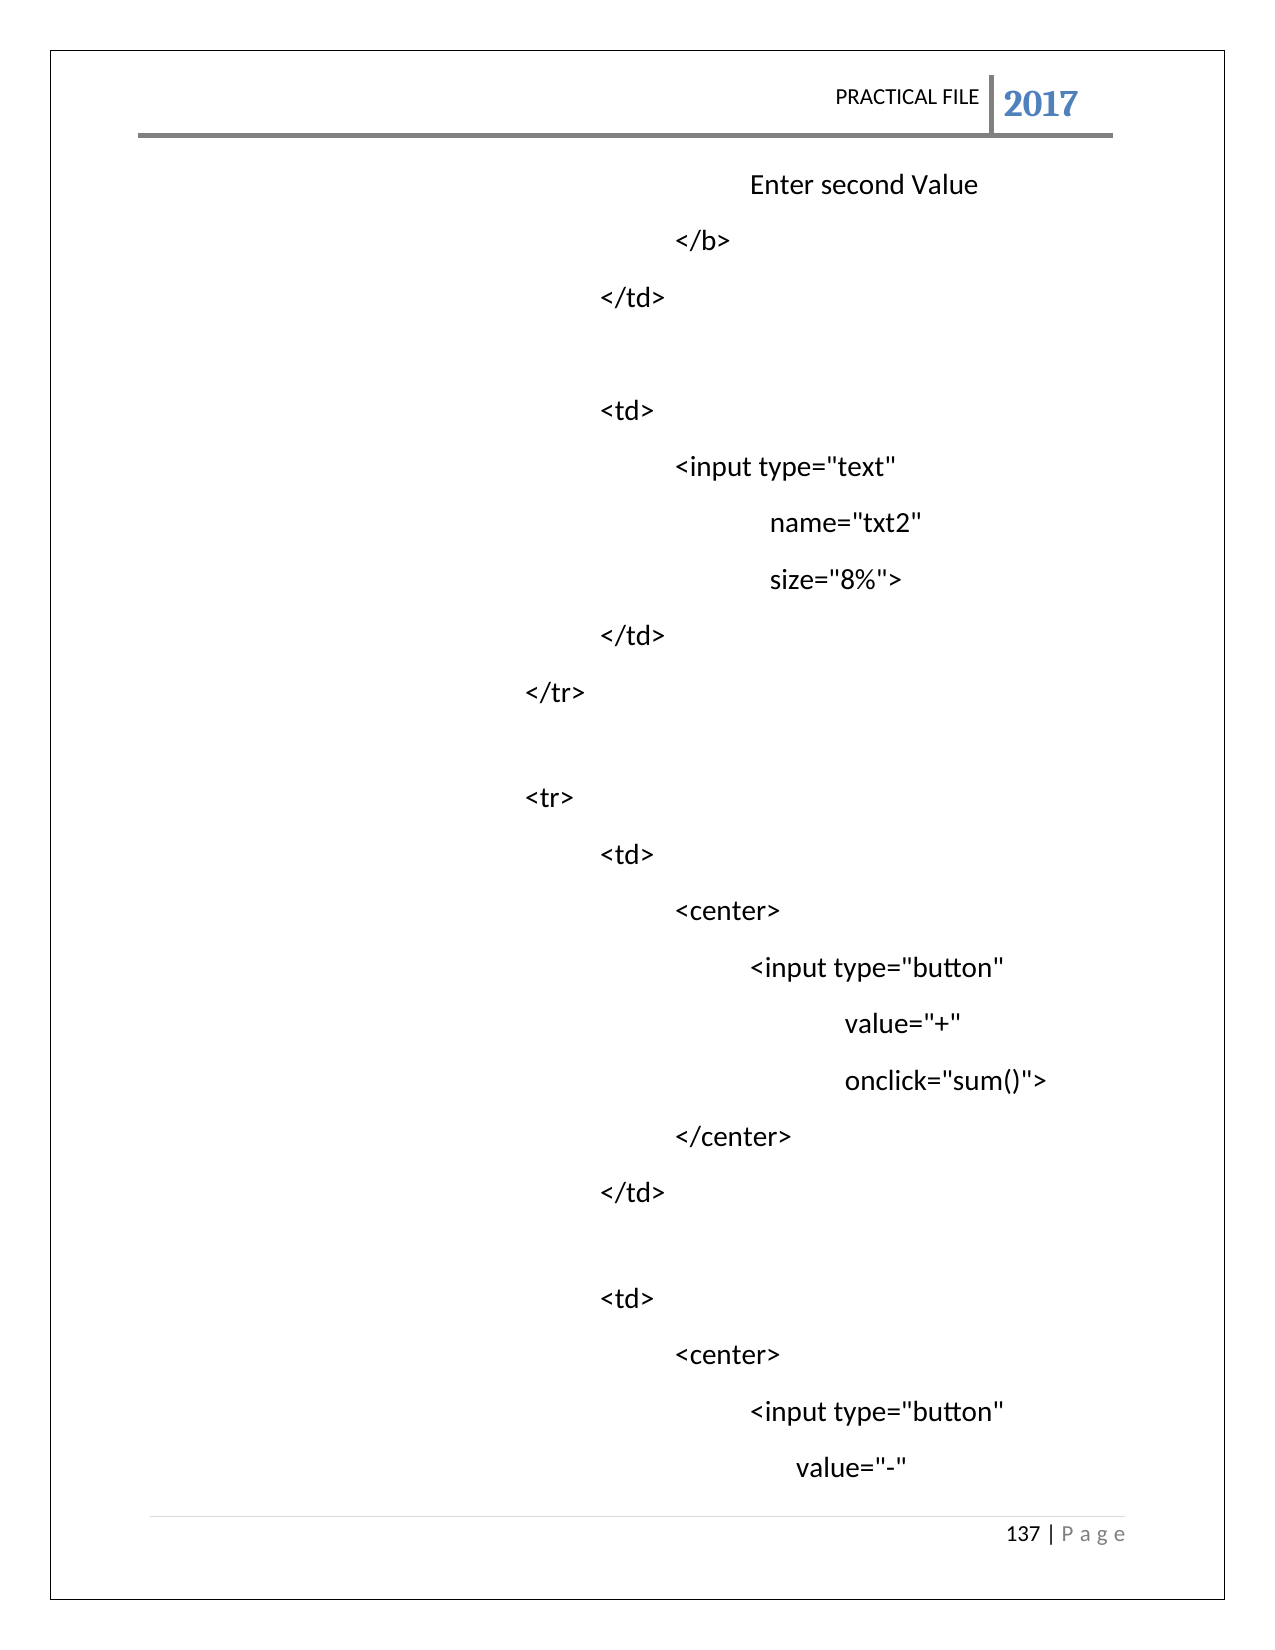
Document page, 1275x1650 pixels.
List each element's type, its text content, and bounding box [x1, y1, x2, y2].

text <td> [150, 1280, 1125, 1315]
text <input type="text" [150, 448, 1125, 484]
text size="8%"> [150, 561, 1125, 597]
text </tr> [150, 674, 1125, 709]
text </center> [150, 1118, 1125, 1154]
text <input type="button" [150, 949, 1125, 984]
text <center> [150, 1336, 1125, 1372]
text </td> [150, 279, 1125, 314]
text <input type="button" [150, 1393, 1125, 1428]
text <td> [150, 392, 1125, 427]
text value="-" [150, 1449, 1125, 1485]
text <td> [150, 836, 1125, 871]
text value="+" [150, 1005, 1125, 1041]
text </td> [150, 617, 1125, 653]
text <center> [150, 892, 1125, 928]
text </td> [150, 1174, 1125, 1210]
text Enter second Value [150, 166, 1125, 201]
text <tr> [150, 779, 1125, 815]
text onclick="sum()"> [150, 1062, 1125, 1097]
text </b> [150, 222, 1125, 258]
text name="txt2" [150, 504, 1125, 540]
